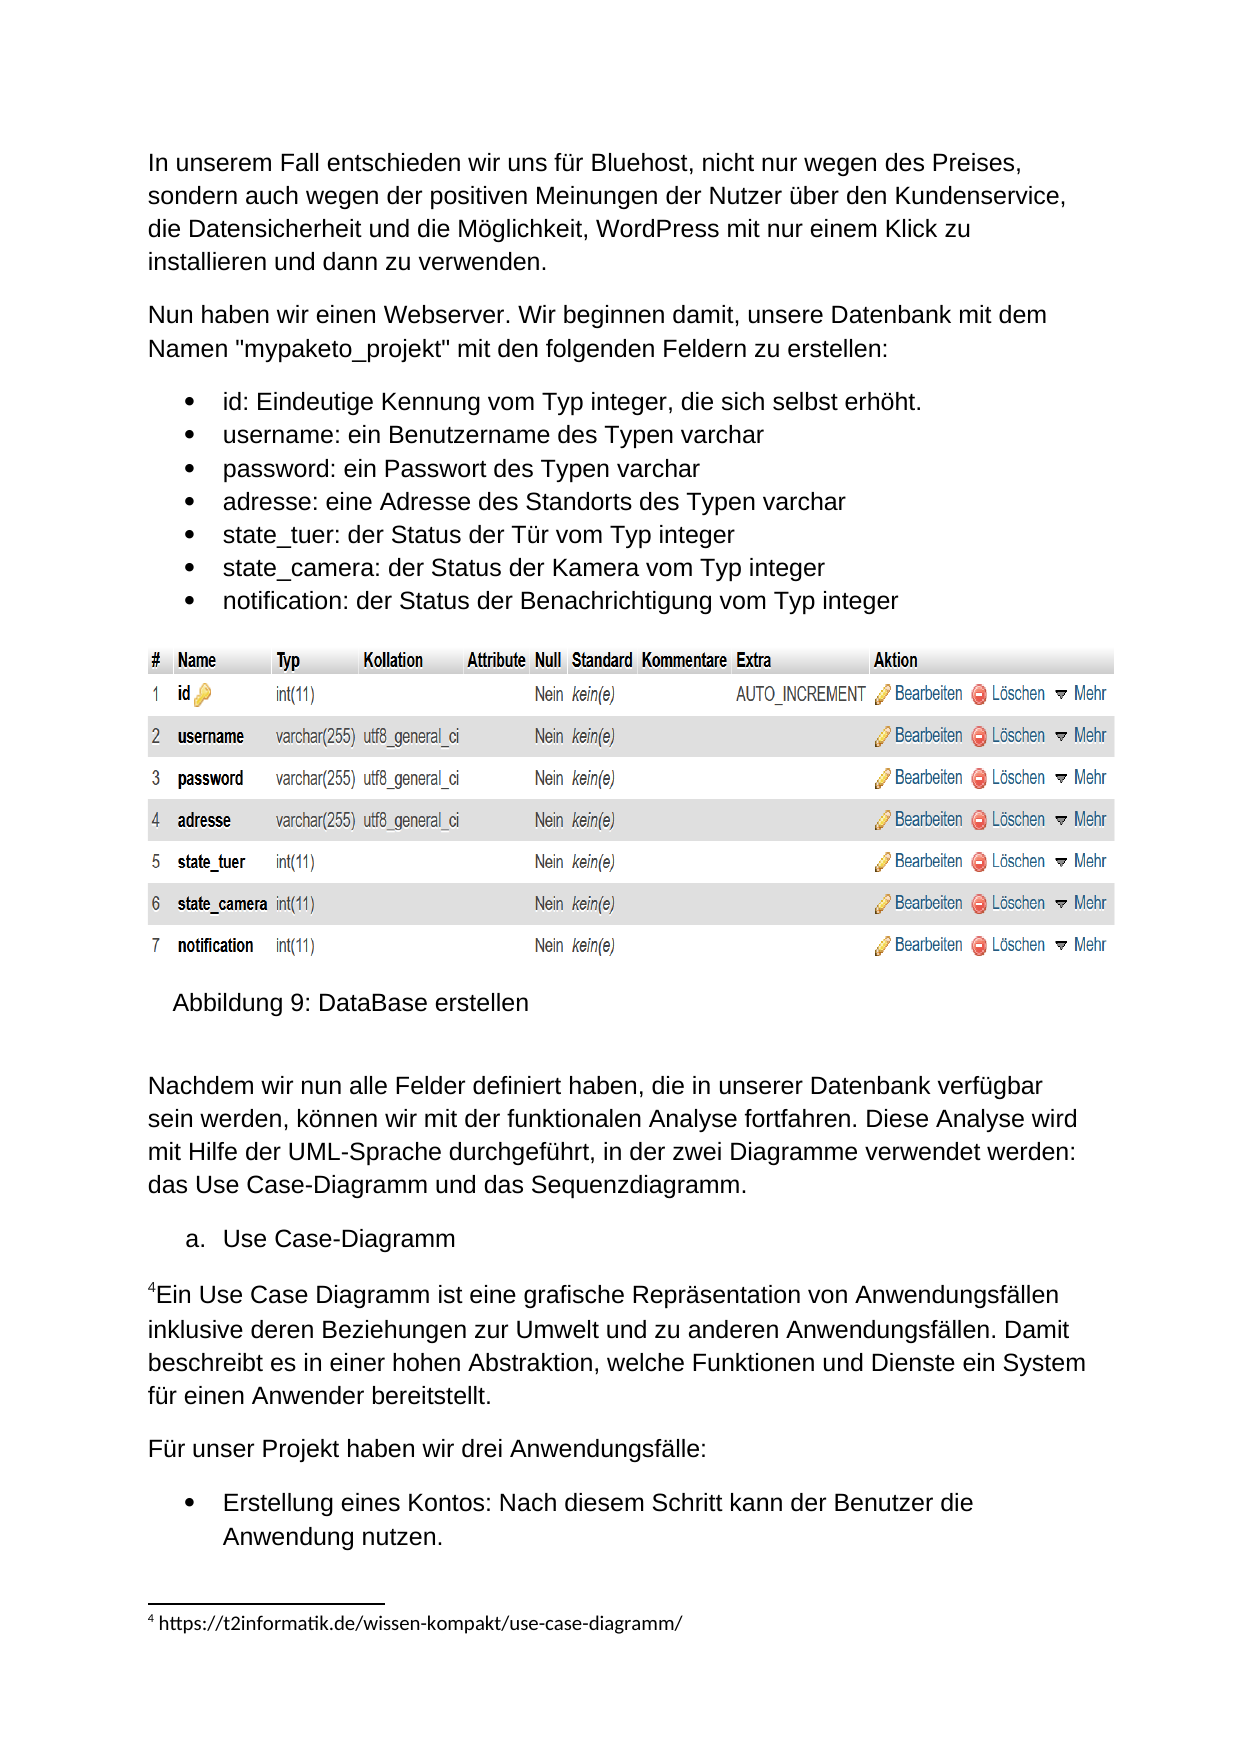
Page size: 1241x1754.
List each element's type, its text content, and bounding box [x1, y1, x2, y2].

text Ein Use Case Diagramm ist eine grafische Repräsentation von Anwendungsfällen inklusive deren Beziehungen zur Umwelt und zu anderen Anwendungsfällen. Damit beschreibt es in einer hohen Abstraktion, welche Funktionen und Dienste ein System für einen Anwender bereitstellt. [148, 1278, 1093, 1409]
list state_tuer: der Status der Tür vom Typ integer [185, 520, 1093, 549]
picture [147, 645, 1124, 977]
list Erstellung eines Kontos: Nach diesem Schritt kann der Benutzer die Anwendung nutzen. [185, 1488, 1093, 1550]
list adresse: eine Adresse des Standorts des Typen varchar [185, 487, 1093, 516]
text In unserem Fall entschieden wir uns für Bluehost, nicht nur wegen des Preises, sondern auch wegen der positiven Meinungen der Nutzer über den Kundenservice, die Datensicherheit und die Möglichkeit, WordPress mit nur einem Klick zu installieren und dann zu verwenden. [148, 148, 1093, 275]
text Für unser Projekt haben wir drei Anwendungsfälle: [148, 1434, 1093, 1463]
list Use Case-Diagramm [185, 1224, 1093, 1253]
list state_camera: der Status der Kamera vom Typ integer [185, 553, 1093, 582]
list username: ein Benutzername des Typen varchar [185, 421, 1093, 449]
list id: Eindeutige Kennung vom Typ integer, die sich selbst erhöht. [185, 387, 1093, 416]
text Nachdem wir nun alle Felder definiert haben, die in unserer Datenbank verfügbar sein werden, können wir mit der funktionalen Analyse fortfahren. Diese Analyse wird mit Hilfe der UML-Sprache durchgeführt, in der zwei Diagramme verwendet werden: das Use Case-Diagramm und das Sequenzdiagramm. [148, 1071, 1093, 1199]
list notification: der Status der Benachrichtigung vom Typ integer [185, 586, 1093, 615]
text Nun haben wir einen Webserver. Wir beginnen damit, unsere Datenbank mit dem Namen "mypaketo_projekt" mit den folgenden Feldern zu erstellen: [148, 301, 1093, 362]
list password: ein Passwort des Typen varchar [185, 454, 1093, 482]
